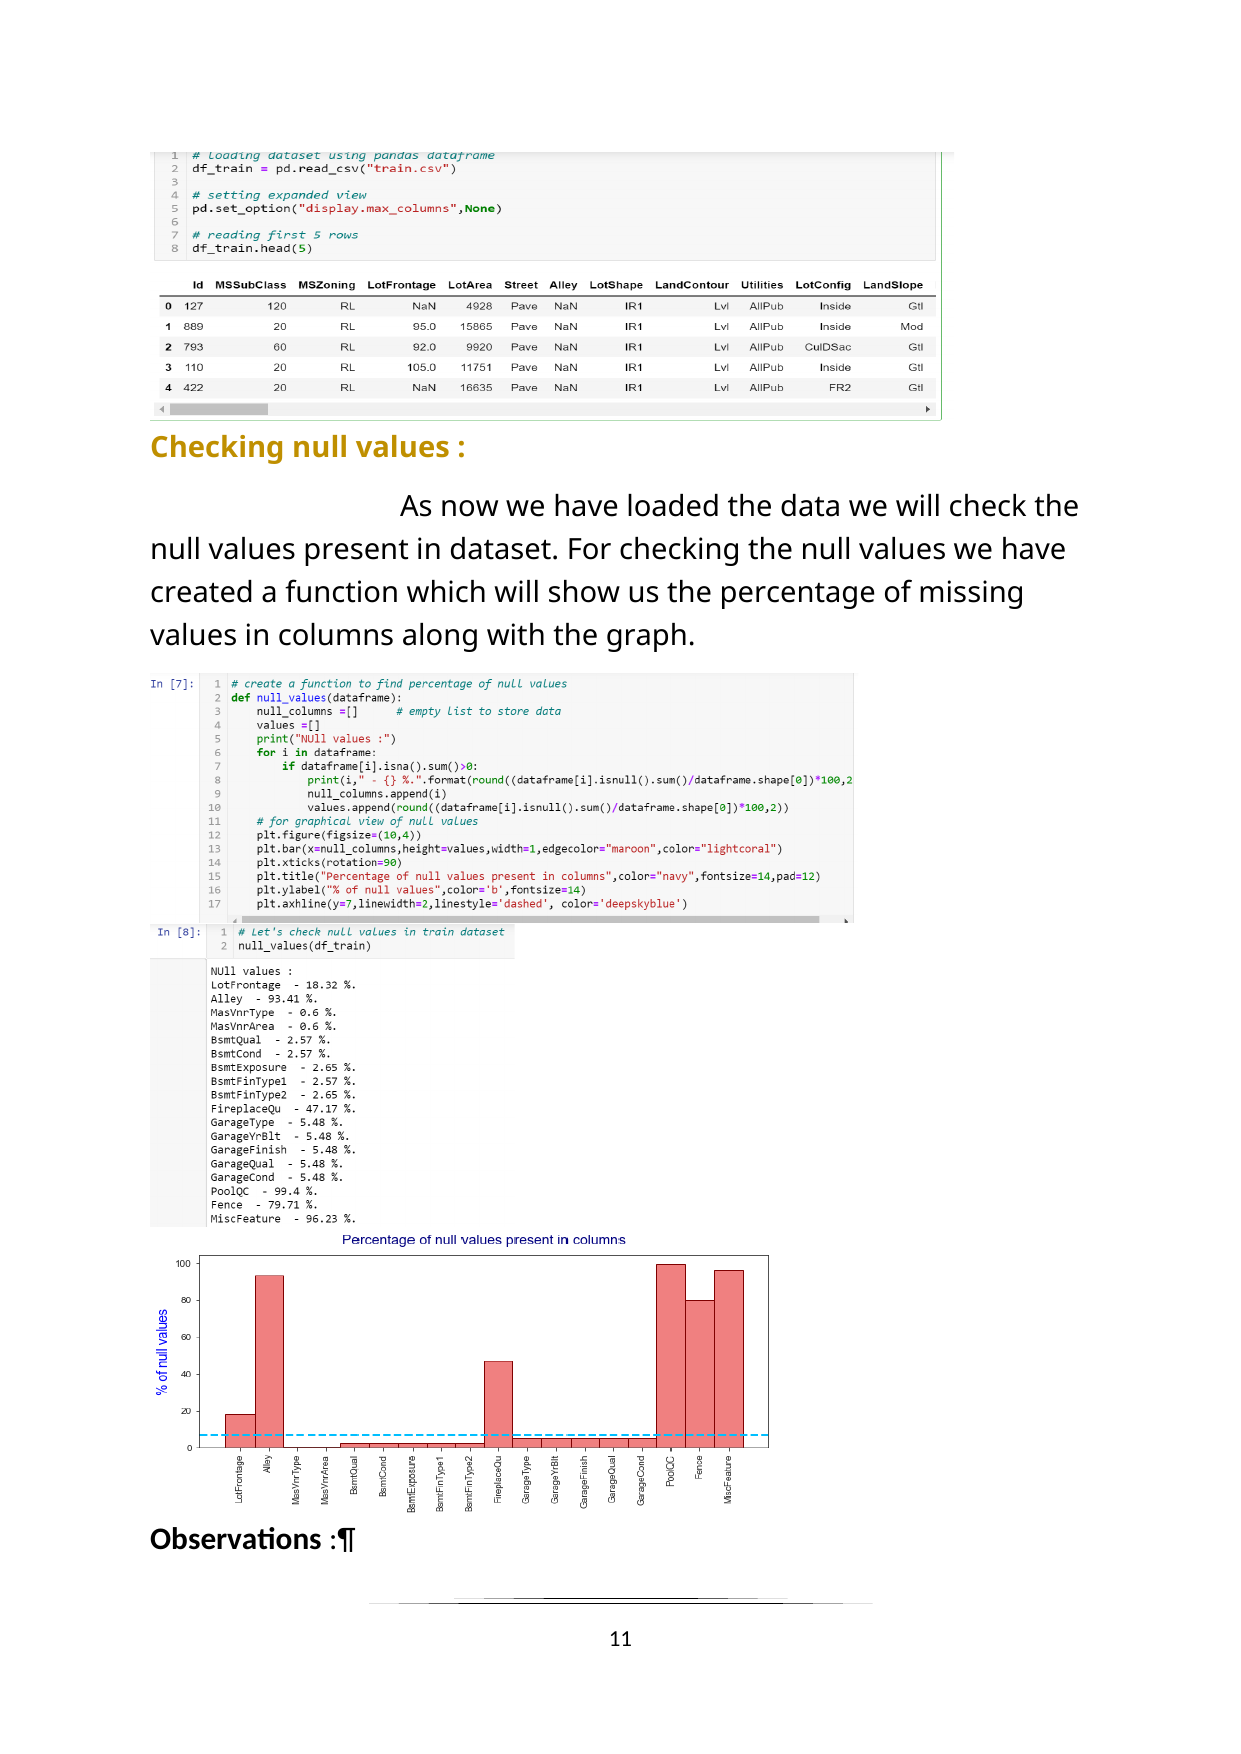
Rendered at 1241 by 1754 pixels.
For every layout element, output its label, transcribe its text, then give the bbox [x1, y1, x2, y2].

picture [150, 1228, 776, 1518]
picture [150, 673, 859, 923]
list Checking null values : [150, 426, 1090, 466]
picture [150, 924, 515, 1227]
list Observations :¶ [150, 1519, 1090, 1557]
text As now we have loaded the data we will check the null values present in dataset. For checking the null values we have created a function which will show us the percentage of missing values in columns along with the graph. [150, 485, 1090, 653]
picture [150, 150, 955, 424]
